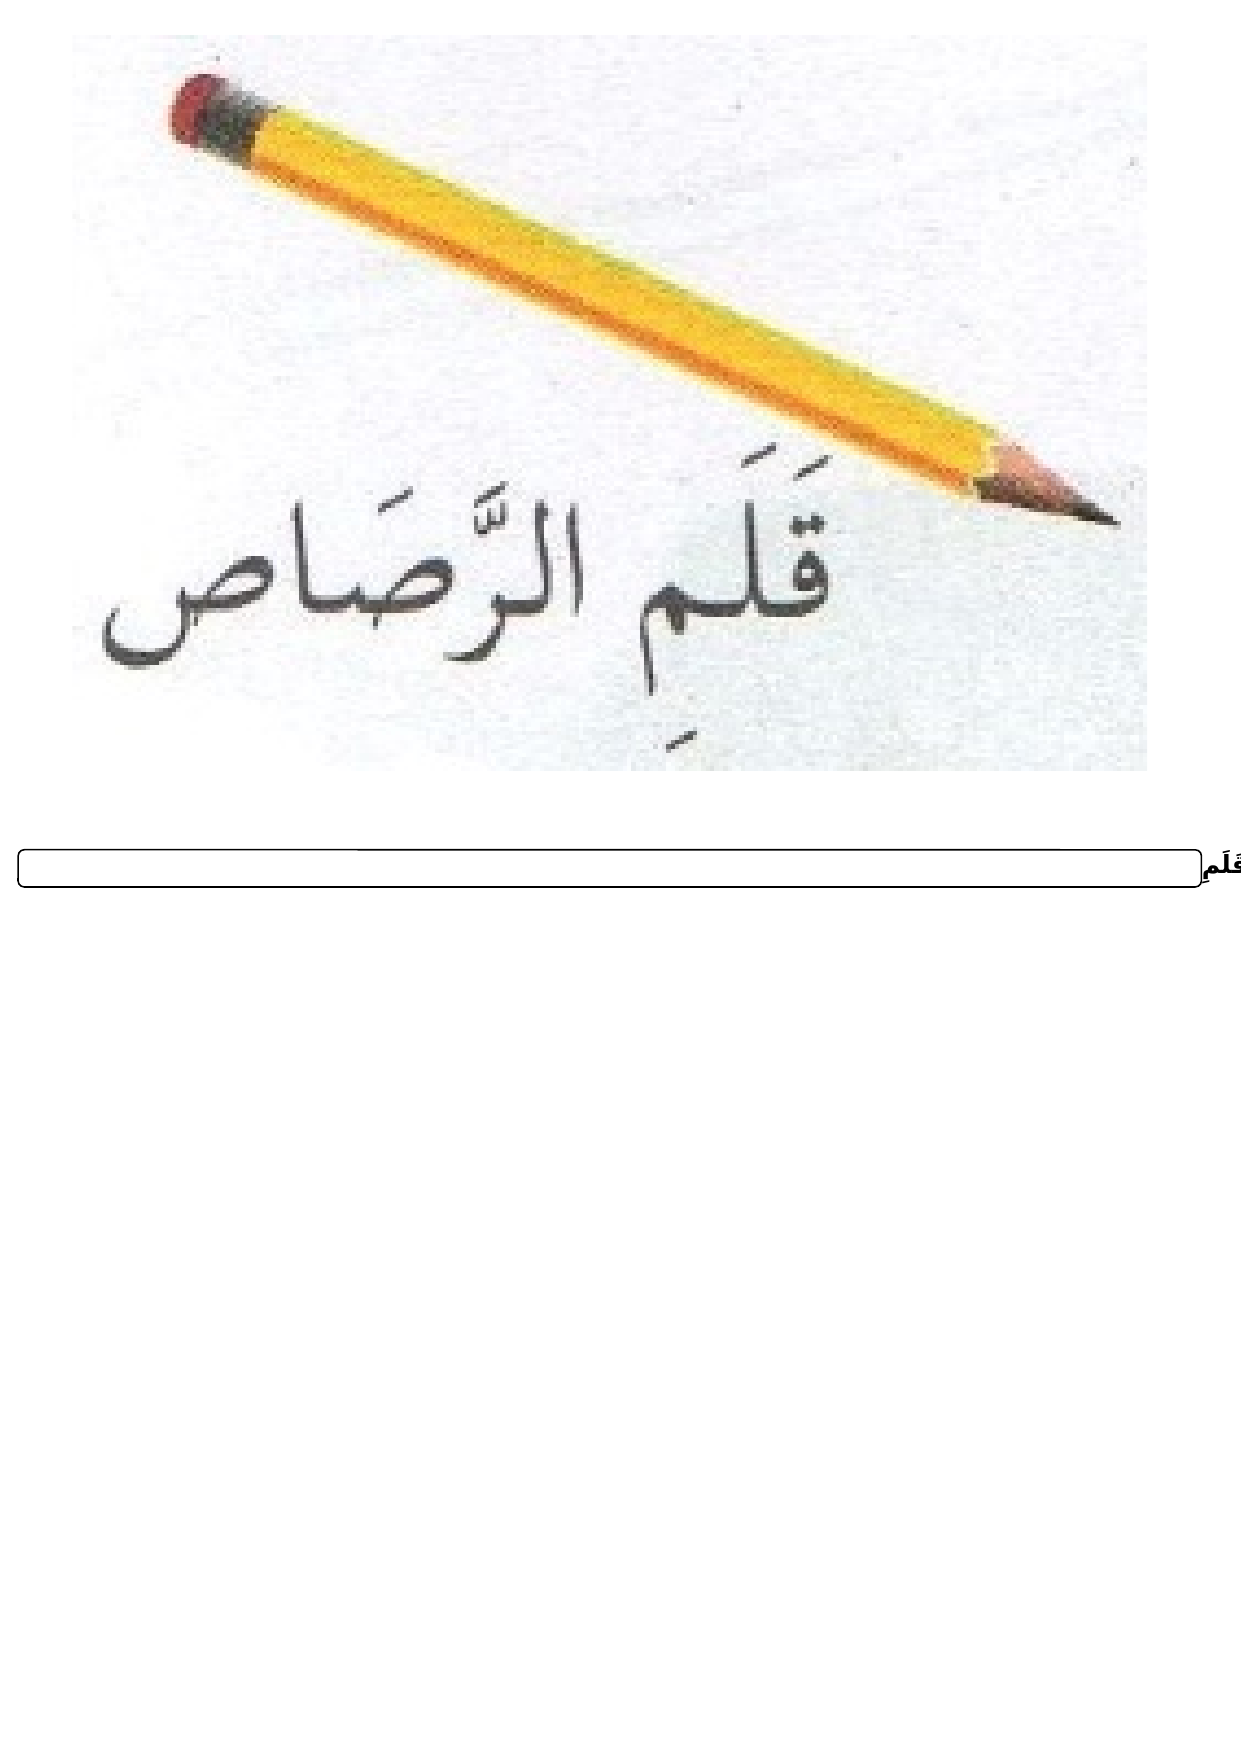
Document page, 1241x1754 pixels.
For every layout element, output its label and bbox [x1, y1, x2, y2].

picture [72, 35, 1148, 771]
